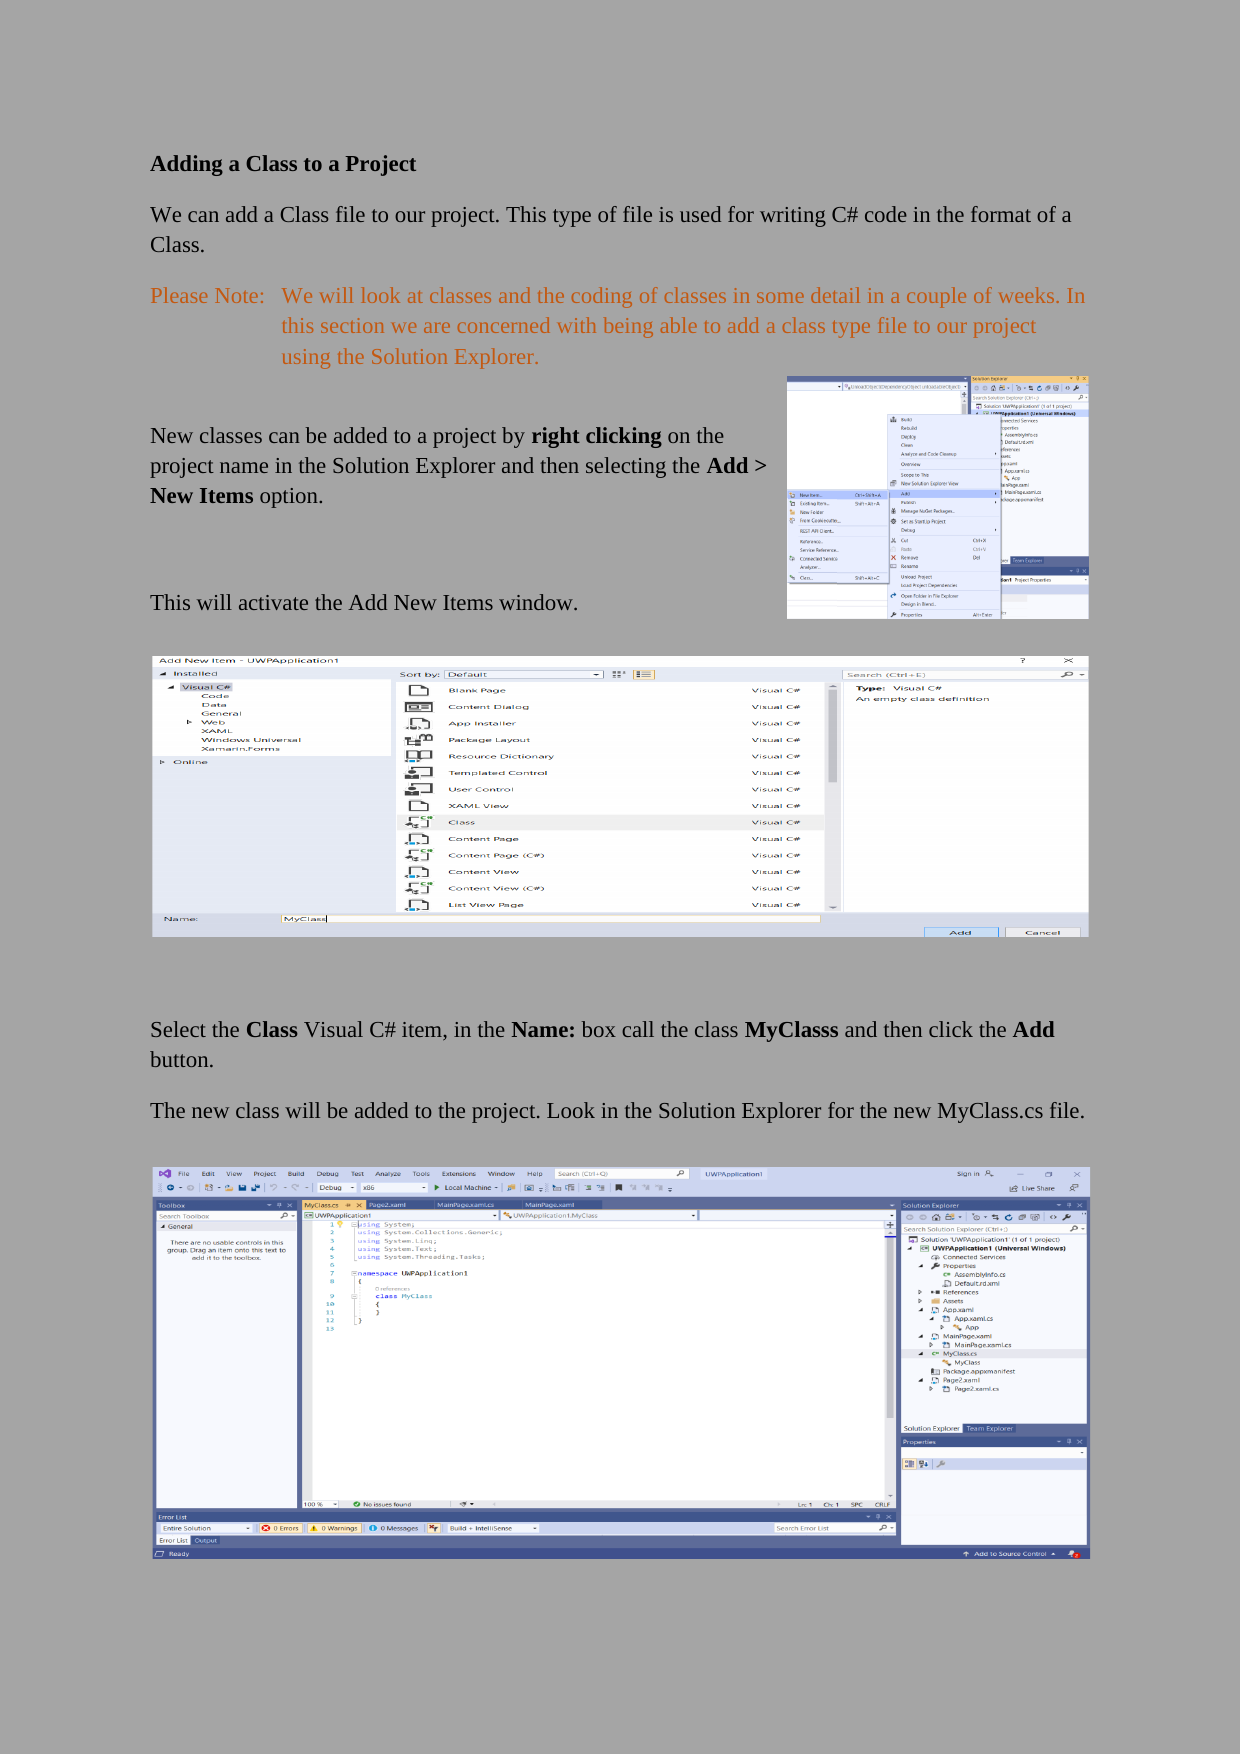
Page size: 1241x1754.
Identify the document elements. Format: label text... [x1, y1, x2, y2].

picture [152, 1167, 1091, 1559]
picture [152, 656, 1089, 937]
text The new class will be added to the project. Look in the Solution Explorer for the new MyClass.cs file. [150, 1097, 1090, 1124]
text Select the Class Visual C# item, in the Name: box call the class MyClasss and then click the Add button. [150, 1016, 1090, 1073]
text We can add a Class file to our project. This type of file is used for writing C# code in the format of a Class. [150, 201, 1090, 258]
text This will activate the Add New Items window. [150, 589, 787, 616]
text New classes can be added to a project by right clicking on the project name in the Solution Explorer and then selecting the Add > New Items option. [150, 422, 787, 508]
picture [787, 376, 1089, 619]
text Please Note: We will look at classes and the coding of classes in some detail in a couple of weeks. In this section we are concerned with being able to add a class type file to our project using the Solution Explorer. [150, 282, 1090, 369]
text Adding a Class to a Project [150, 150, 1090, 176]
